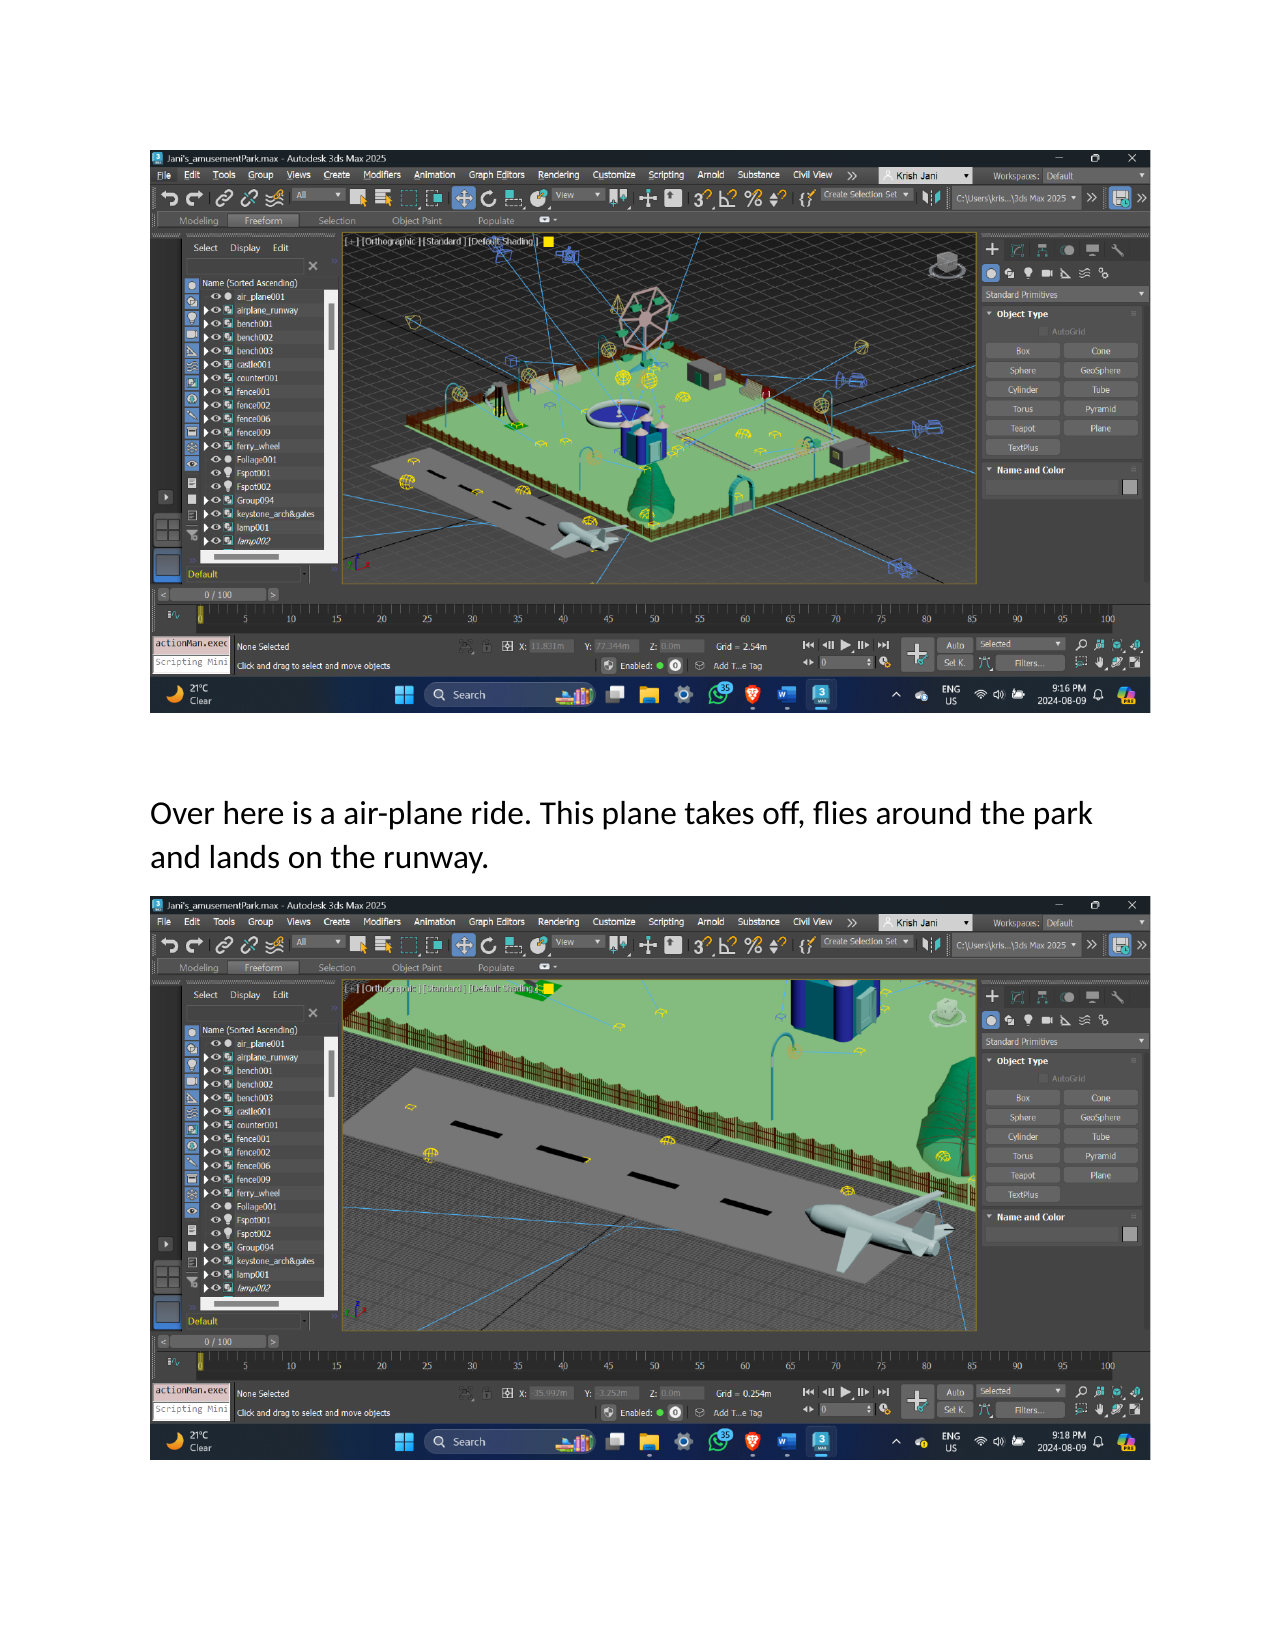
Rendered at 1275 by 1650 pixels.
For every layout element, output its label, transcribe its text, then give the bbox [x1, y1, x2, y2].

picture [150, 896, 1151, 1460]
text Over here is a air-plane ride. This plane takes off, flies around the park and lands on the runway. [150, 792, 1125, 877]
picture [150, 150, 1151, 713]
